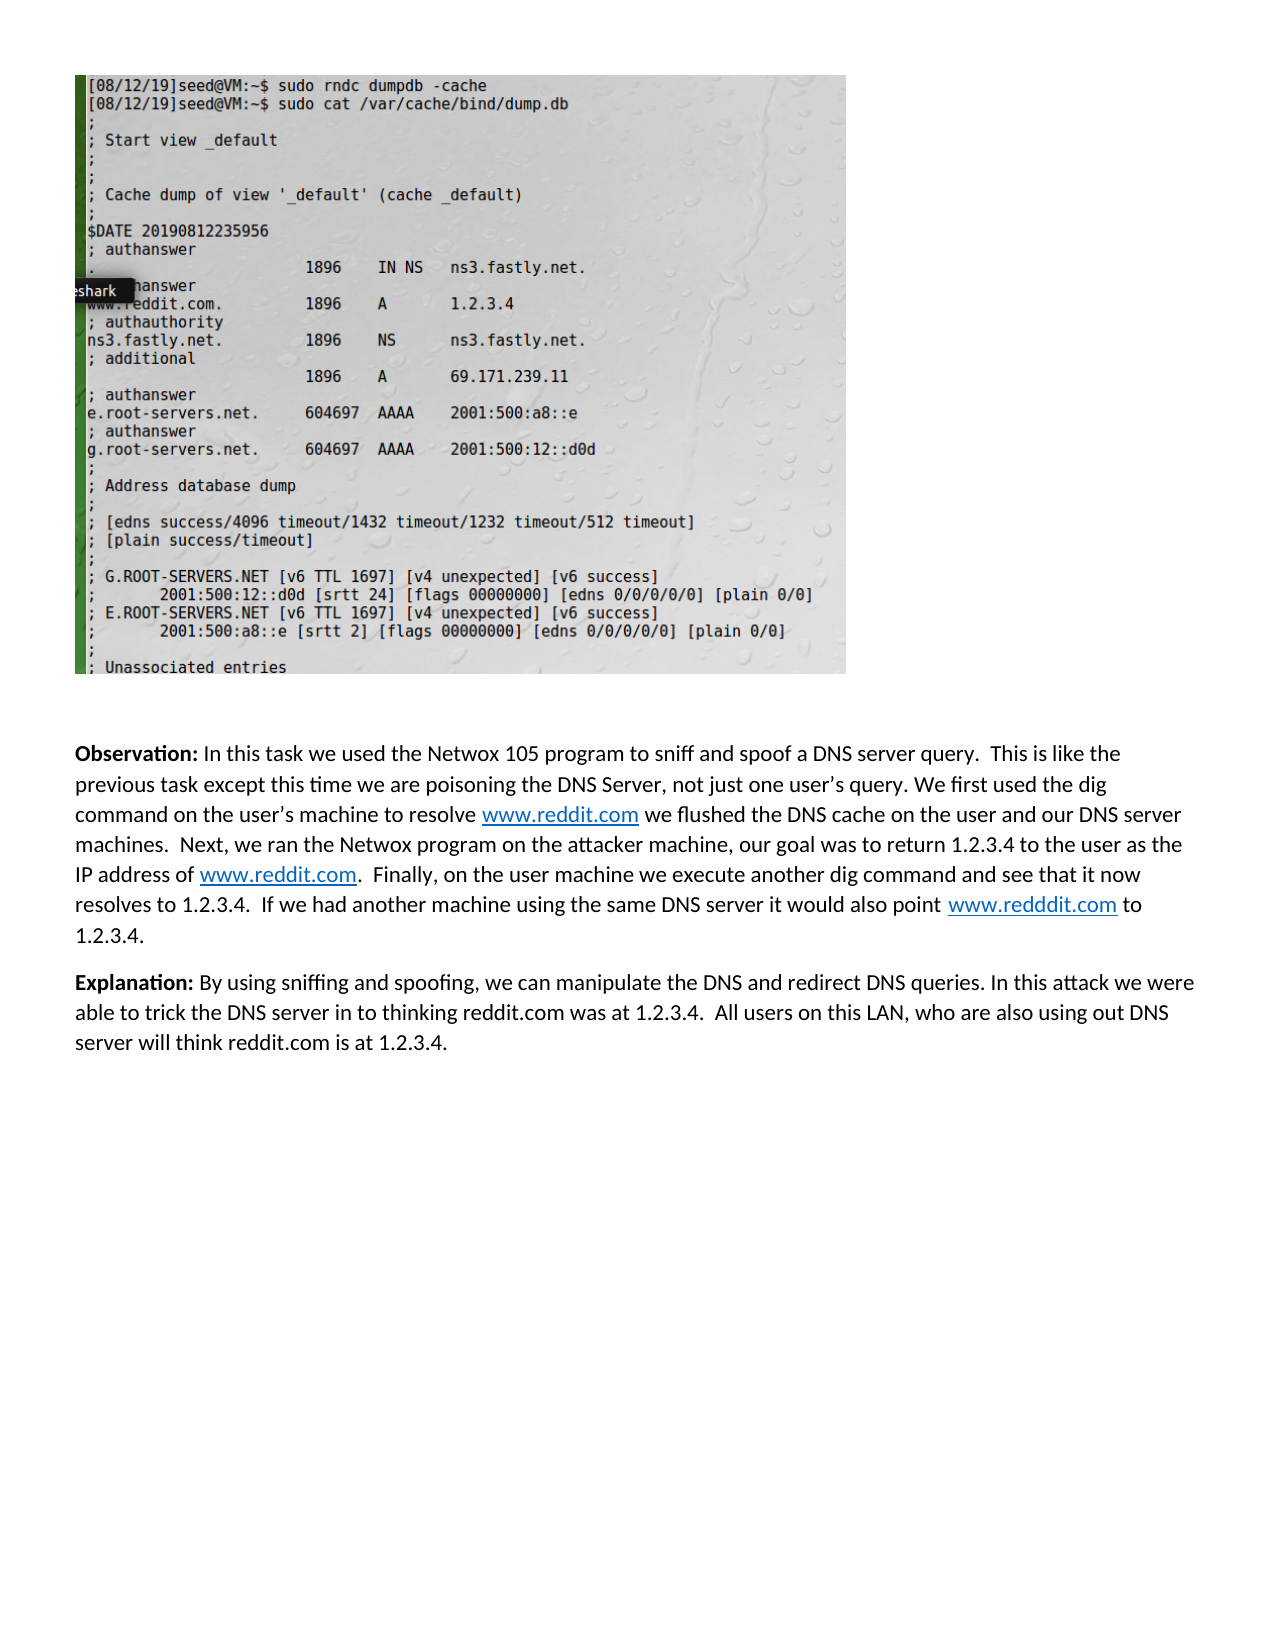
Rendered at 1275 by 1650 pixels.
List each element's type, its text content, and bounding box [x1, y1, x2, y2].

picture [75, 75, 846, 674]
text Explanation: By using sniffing and spoofing, we can manipulate the DNS and redirect DNS queries. In this attack we were able to trick the DNS server in to thinking reddit.com was at 1.2.3.4. All users on this LAN, who are also using out DNS server will think reddit.com is at 1.2.3.4. [75, 968, 1200, 1056]
text Observation: In this task we used the Netwox 105 program to sniff and spoof a DNS server query. This is like the previous task except this time we are poisoning the DNS Server, not just one user’s query. We first used the dig command on the user’s machine to resolve www.reddit.com we flushed the DNS cache on the user and our DNS server machines. Next, we ran the Netwox program on the attacker machine, our goal was to return 1.2.3.4 to the user as the IP address of www.reddit.com. Finally, on the user machine we execute another dig command and see that it now resolves to 1.2.3.4. If we had another machine using the same DNS server it would also point www.redddit.com to 1.2.3.4. [75, 739, 1200, 949]
